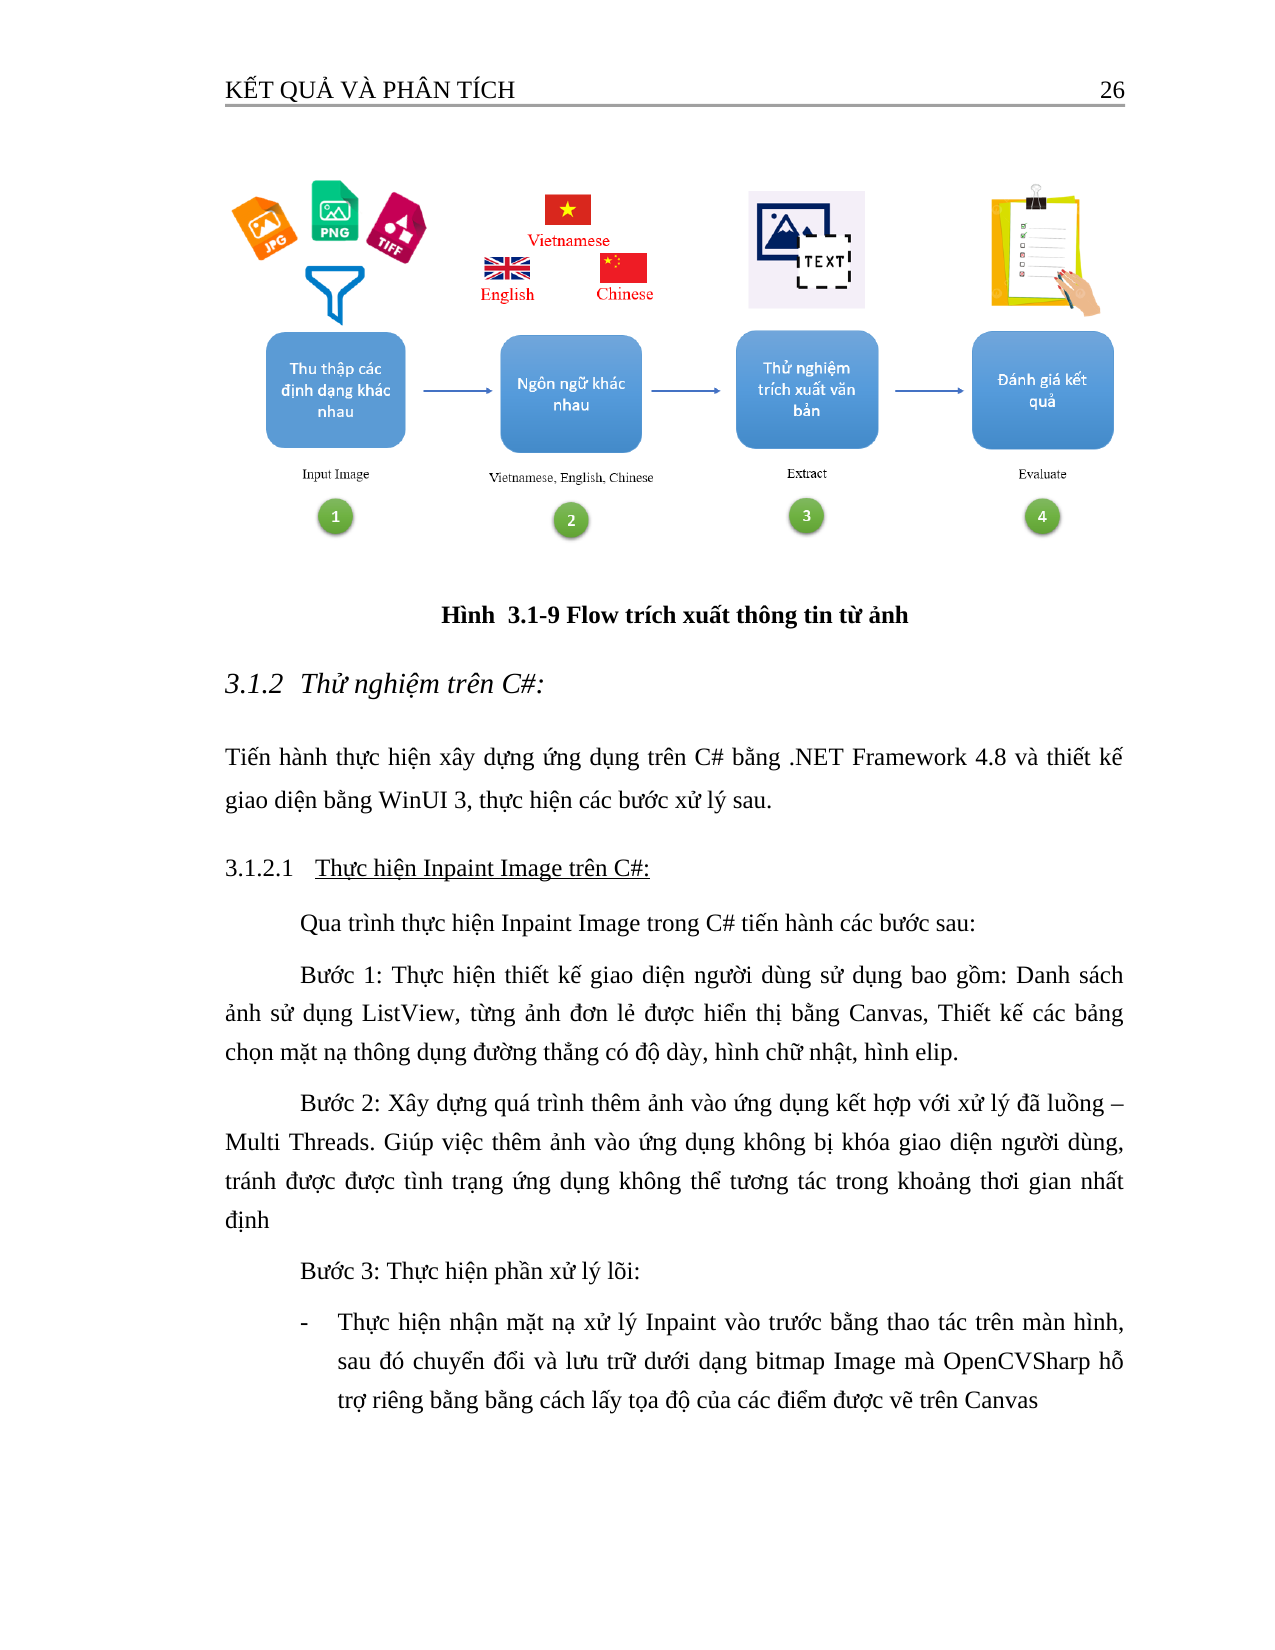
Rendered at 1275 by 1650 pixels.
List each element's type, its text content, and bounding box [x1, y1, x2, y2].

text Bước 1: Thực hiện thiết kế giao diện người dùng sử dụng bao gồm: Danh sách ảnh sử dụng ListView, từng ảnh đơn lẻ được hiển thị bằng Canvas, Thiết kế các bảng chọn mặt nạ thông dụng đường thẳng có độ dày, hình chữ nhật, hình elip. [225, 960, 1125, 1066]
subtitle Thử nghiệm trên C#: [225, 666, 1125, 700]
text Qua trình thực hiện Inpaint Image trong C# tiến hành các bước sau: [225, 908, 1125, 937]
subtitle Thực hiện Inpaint Image trên C#: [225, 853, 1125, 882]
picture [225, 161, 1125, 566]
list Thực hiện nhận mặt nạ xử lý Inpaint vào trước bằng thao tác trên màn hình, sau đó chuyển đổi và lưu trữ dưới dạng bitmap Image mà OpenCVSharp hỗ trợ riêng bằng bằng cách lấy tọa độ của các điểm được vẽ trên Canvas [300, 1307, 1125, 1413]
text Tiến hành thực hiện xây dựng ứng dụng trên C# bằng .NET Framework 4.8 và thiết kế giao diện bằng WinUI 3, thực hiện các bước xử lý sau. [225, 742, 1125, 813]
text Bước 3: Thực hiện phần xử lý lõi: [225, 1256, 1125, 1285]
text Bước 2: Xây dựng quá trình thêm ảnh vào ứng dụng kết hợp với xử lý đã luồng – Multi Threads. Giúp việc thêm ảnh vào ứng dụng không bị khóa giao diện người dùng, tránh được được tình trạng ứng dụng không thể tương tác trong khoảng thơi gian nhất định [225, 1088, 1125, 1233]
